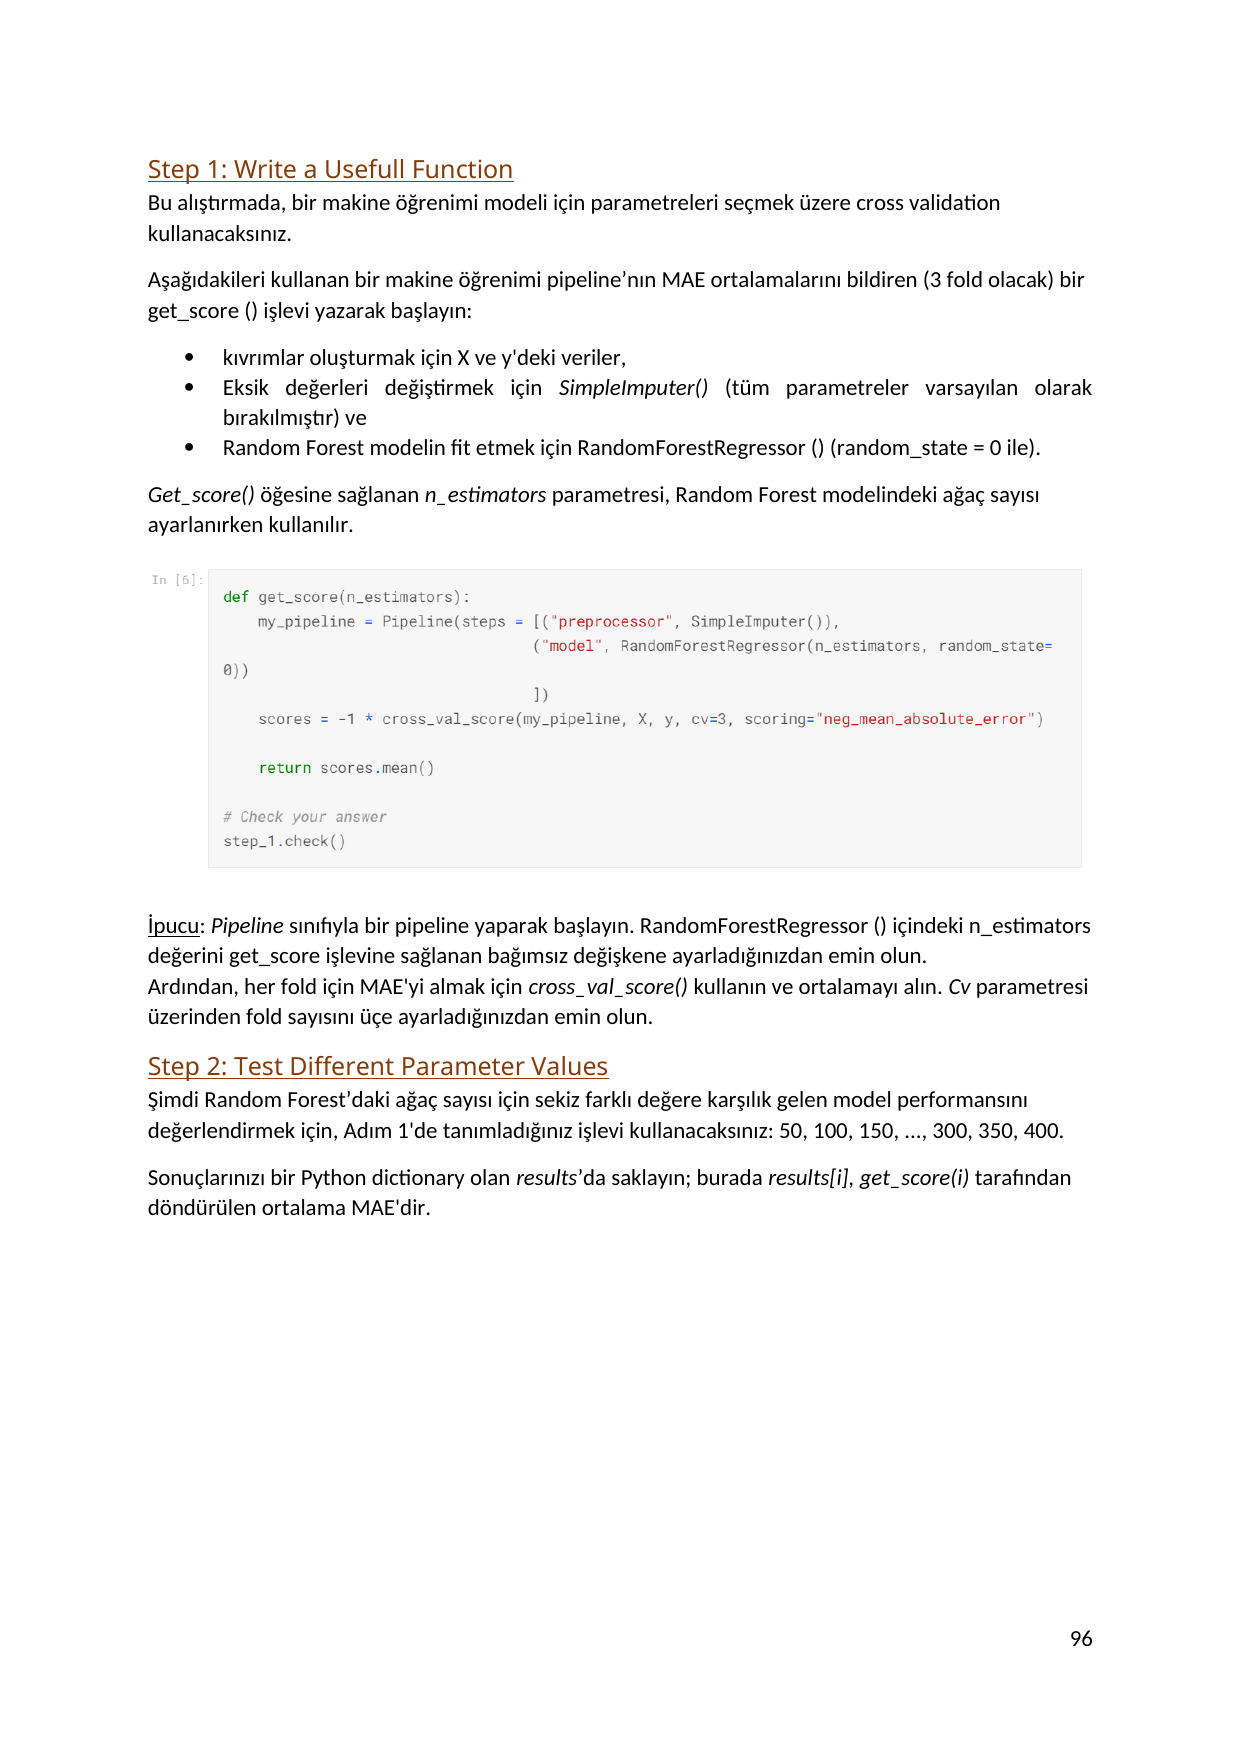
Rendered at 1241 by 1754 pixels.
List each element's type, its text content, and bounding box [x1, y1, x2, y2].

text Get_score() öğesine sağlanan n_estimators parametresi, Random Forest modelindeki ağaç sayısı ayarlanırken kullanılır. [148, 480, 1093, 538]
text Sonuçlarınızı bir Python dictionary olan results’da saklayın; burada results[i], get_score(i) tarafından döndürülen ortalama MAE'dir. [148, 1163, 1093, 1221]
list kıvrımlar oluşturmak için X ve y'deki veriler, [185, 343, 1093, 371]
text Aşağıdakileri kullanan bir makine öğrenimi pipeline’nın MAE ortalamalarını bildiren (3 fold olacak) bir get_score () işlevi yazarak başlayın: [148, 266, 1093, 324]
subtitle Step 1: Write a Usefull Function [148, 152, 1093, 186]
text Şimdi Random Forest’daki ağaç sayısı için sekiz farklı değere karşılık gelen model performansını değerlendirmek için, Adım 1'de tanımladığınız işlevi kullanacaksınız: 50, 100, 150, ..., 300, 350, 400. [148, 1086, 1093, 1144]
list Random Forest modelin fit etmek için RandomForestRegressor () (random_state = 0 ile). [185, 433, 1093, 461]
picture [147, 557, 1093, 893]
text Bu alıştırmada, bir makine öğrenimi modeli için parametreleri seçmek üzere cross validation kullanacaksınız. [148, 188, 1093, 247]
subtitle Step 2: Test Different Parameter Values [148, 1049, 1093, 1083]
text İpucu: Pipeline sınıfıyla bir pipeline yaparak başlayın. RandomForestRegressor () içindeki n_estimators değerini get_score işlevine sağlanan bağımsız değişkene ayarladığınızdan emin olun. Ardından, her fold için MAE'yi almak için cross_val_score() kullanın ve ortalamayı alın. Cv parametresi üzerinden fold sayısını üçe ayarladığınızdan emin olun. [148, 911, 1093, 1030]
list Eksik değerleri değiştirmek için SimpleImputer() (tüm parametreler varsayılan olarak bırakılmıştır) ve [185, 373, 1093, 431]
